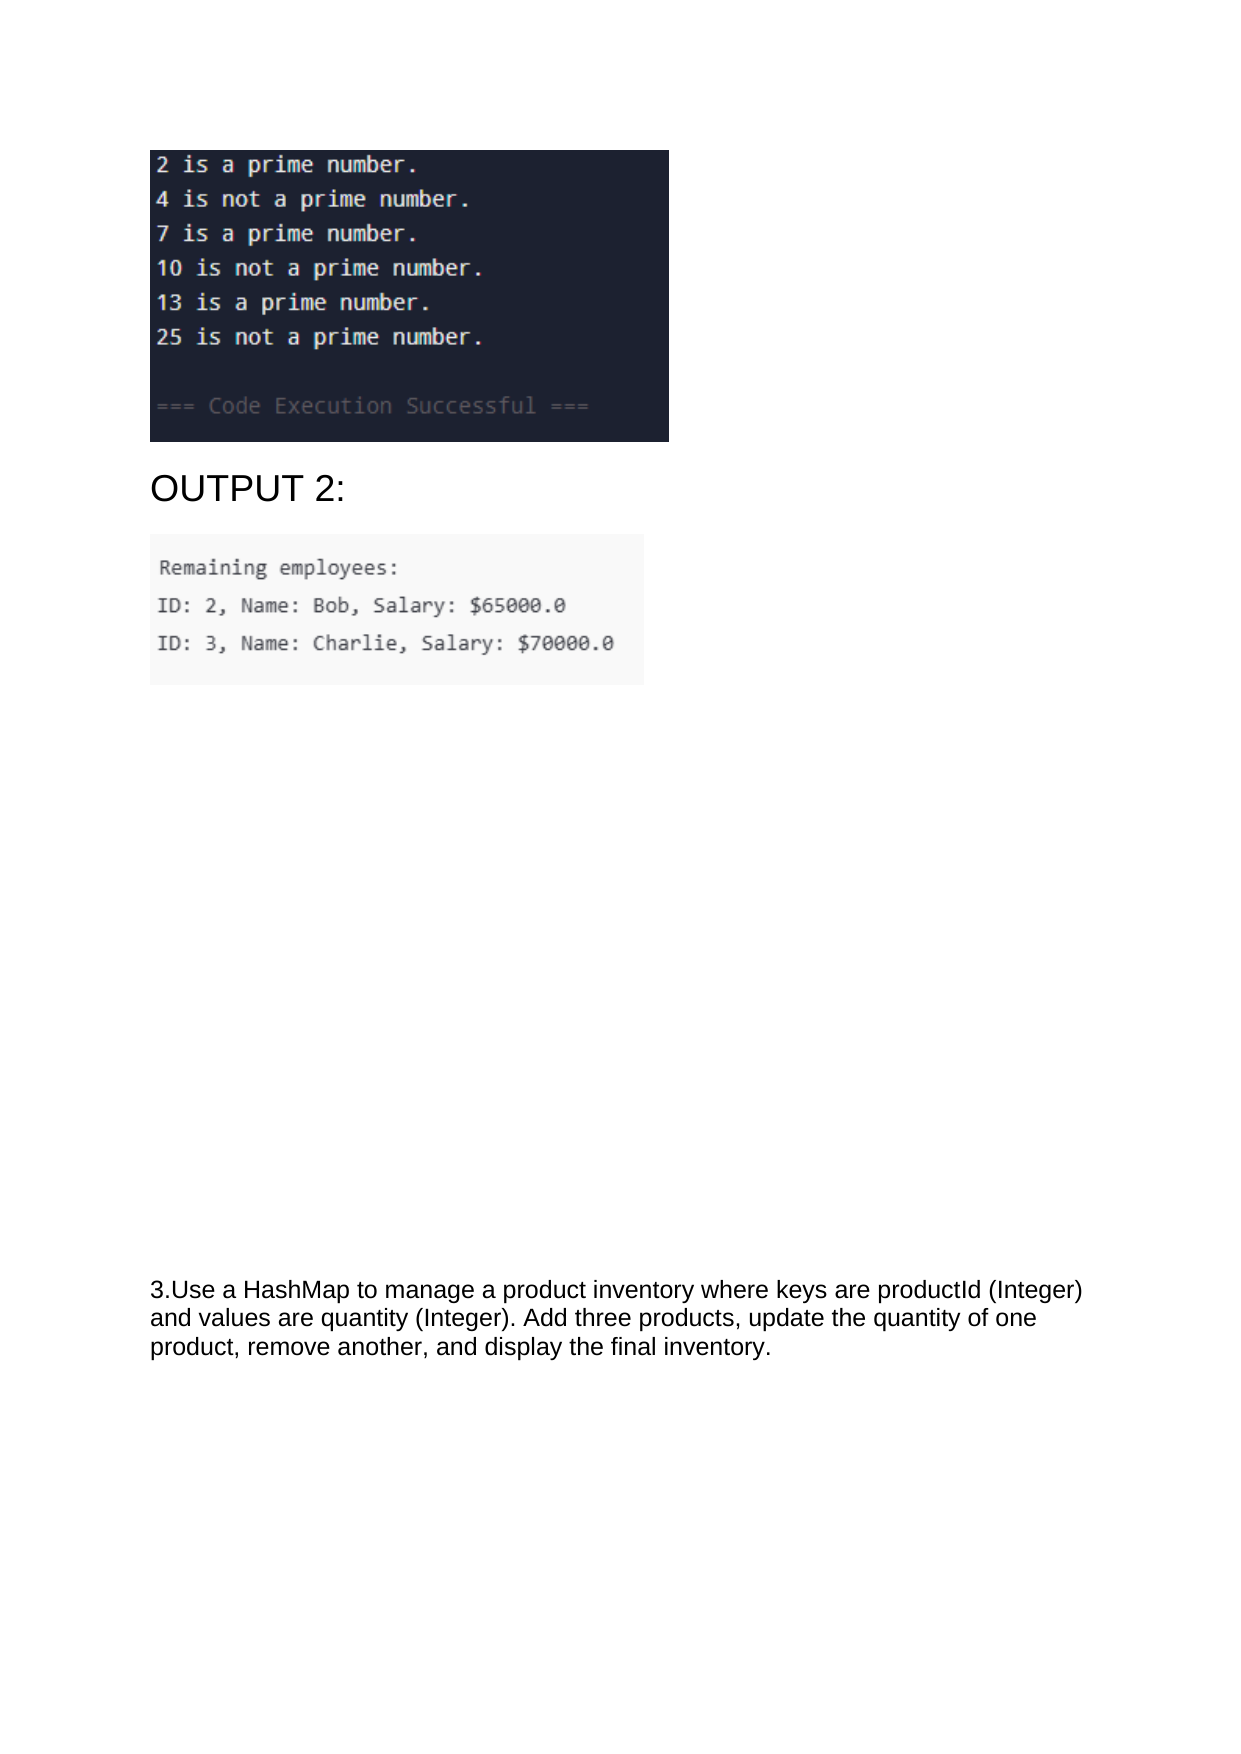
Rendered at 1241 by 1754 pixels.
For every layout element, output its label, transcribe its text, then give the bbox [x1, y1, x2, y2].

text 3.Use a HashMap to manage a product inventory where keys are productId (Integer) and values are quantity (Integer). Add three products, update the quantity of one product, remove another, and display the final inventory. [150, 1275, 1090, 1361]
picture [150, 534, 644, 685]
text OUTPUT 2: [150, 467, 1090, 510]
picture [150, 150, 669, 442]
